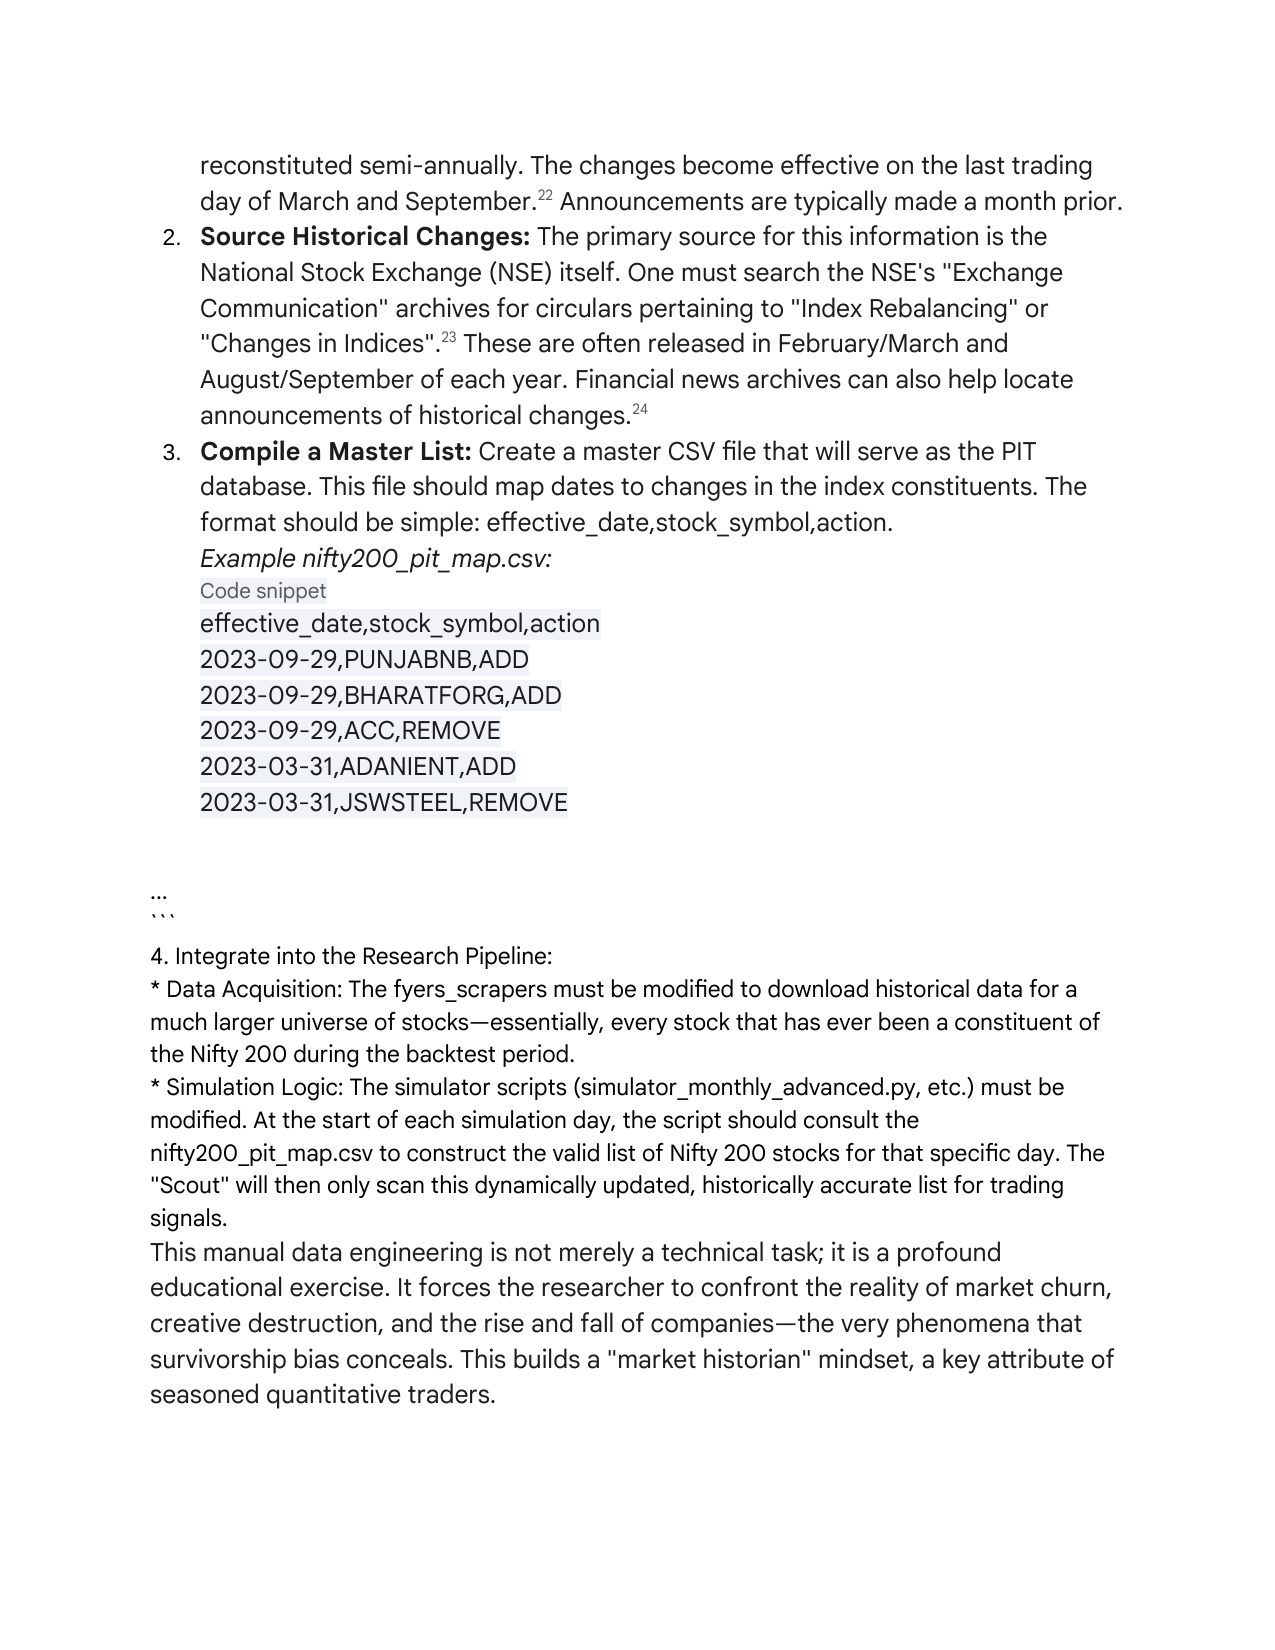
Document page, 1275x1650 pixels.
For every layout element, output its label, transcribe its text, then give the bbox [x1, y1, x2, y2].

text This manual data engineering is not merely a technical task; it is a profound educational exercise. It forces the researcher to confront the reality of market churn, creative destruction, and the rise and fall of companies—the very phenomena that survivorship bias conceals. This builds a "market historian" mindset, a key attribute of seasoned quantitative traders. [150, 1237, 1125, 1411]
text * Data Acquisition: The fyers_scrapers must be modified to download historical data for a much larger universe of stocks—essentially, every stock that has ever been a constituent of the Nifty 200 during the backtest period. [150, 975, 1125, 1069]
list Compile a Master List: Create a master CSV file that will serve as the PIT database. This file should map dates to changes in the index constituents. The format should be simple: effective_date,stock_symbol,action. Example nifty200_pit_map.csv: Code snippet effective_date,stock_symbol,action 2023-09-29,PUNJABNB,ADD 2023-09-29,BHARATFORG,ADD 2023-09-29,ACC,REMOVE 2023-03-31,ADANIENT,ADD 2023-03-31,JSWSTEEL,REMOVE [162, 436, 1125, 848]
text * Simulation Logic: The simulator scripts (simulator_monthly_advanced.py, etc.) must be modified. At the start of each simulation day, the script should consult the nifty200_pit_map.csv to construct the valid list of Nifty 200 stocks for that specific day. The "Scout" will then only scan this dynamically updated, historically accurate list for trading signals. [150, 1073, 1125, 1233]
text 4. Integrate into the Research Pipeline: [150, 942, 1125, 971]
list Source Historical Changes: The primary source for this information is the National Stock Exchange (NSE) itself. One must search the NSE's "Exchange Communication" archives for circulars pertaining to "Index Rebalancing" or "Changes in Indices".23 These are often released in February/March and August/September of each year. Financial news archives can also help locate announcements of historical changes.24 [162, 221, 1125, 431]
text ``` [150, 910, 1125, 938]
text ... [150, 877, 1125, 906]
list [162, 150, 1125, 217]
